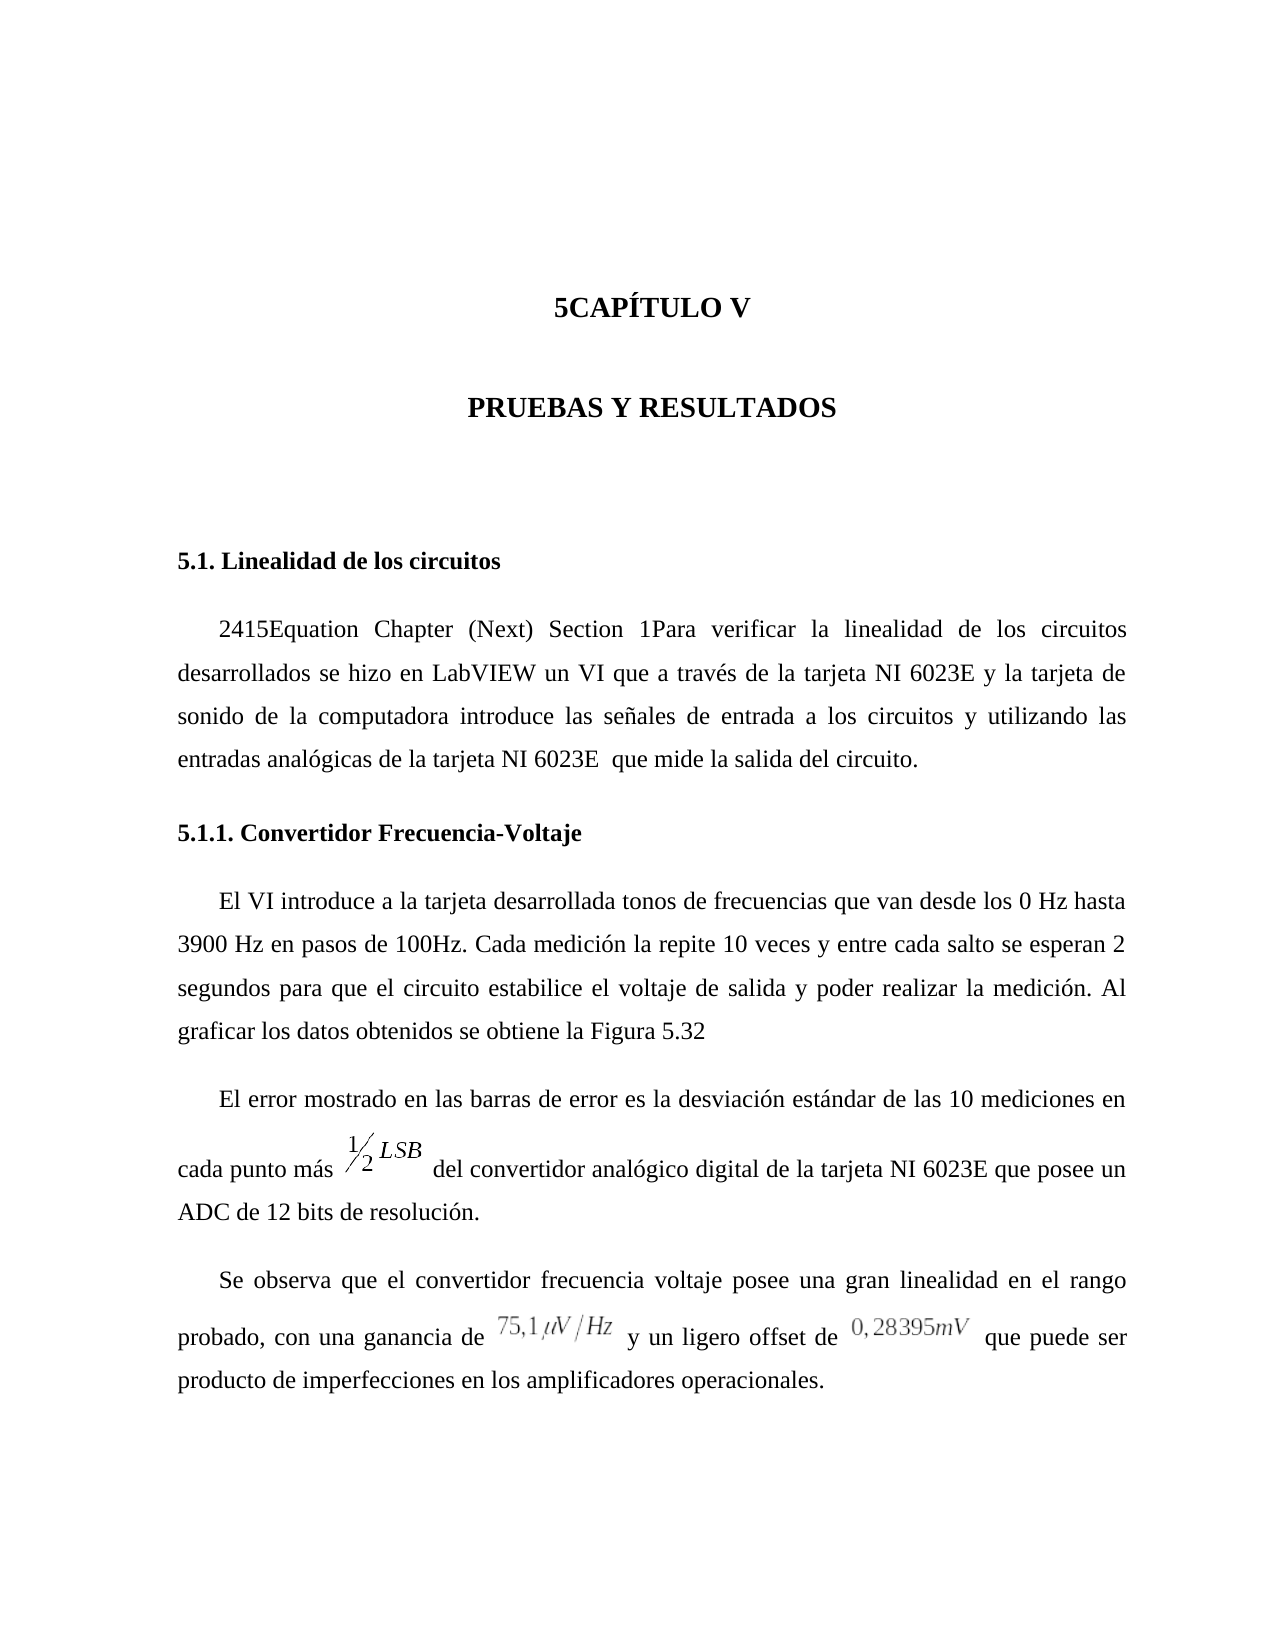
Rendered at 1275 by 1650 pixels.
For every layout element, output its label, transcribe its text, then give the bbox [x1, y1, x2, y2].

text El error mostrado en las barras de error es la desviación estándar de las 10 mediciones en cada punto más del convertidor analógico digital de la tarjeta NI 6023E que posee un ADC de 12 bits de resolución. [177, 1084, 1127, 1226]
text Para verificar la linealidad de los circuitos desarrollados se hizo en LabVIEW un VI que a través de la tarjeta NI 6023E y la tarjeta de sonido de la computadora introduce las señales de entrada a los circuitos y utilizando las entradas analógicas de la tarjeta NI 6023E que mide la salida del circuito. [177, 614, 1127, 773]
subtitle Linealidad de los circuitos [177, 546, 1127, 575]
subtitle Capítulo V PRUEBAS Y RESULTADOS [177, 290, 1127, 424]
text Se observa que el convertidor frecuencia voltaje posee una gran linealidad en el rango probado, con una ganancia de y un ligero offset de que puede ser producto de imperfecciones en los amplificadores operacionales. [177, 1265, 1127, 1394]
subtitle Convertidor Frecuencia-Voltaje [177, 818, 1127, 847]
